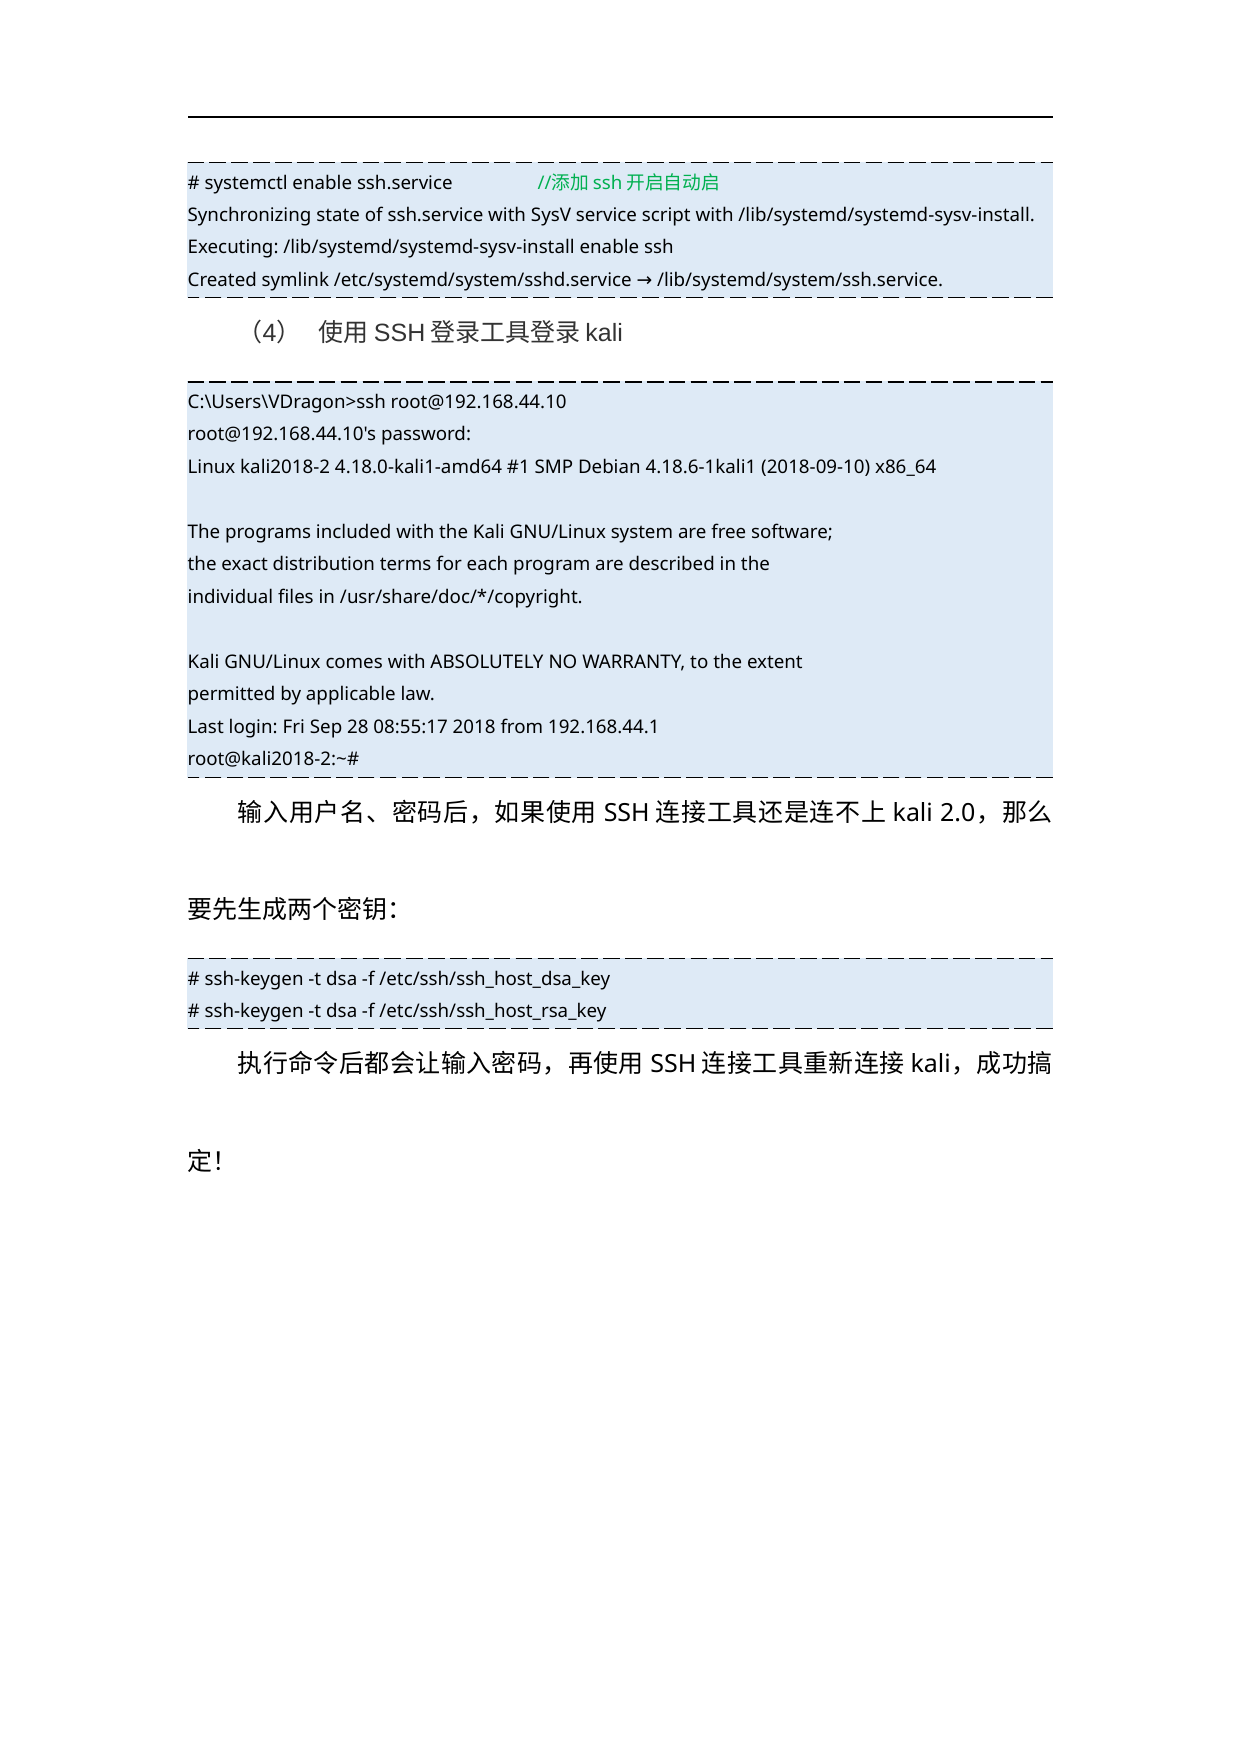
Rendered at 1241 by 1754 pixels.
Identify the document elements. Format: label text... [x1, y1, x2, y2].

text the exact distribution terms for each program are described in the [187, 547, 1053, 579]
text Kali GNU/Linux comes with ABSOLUTELY NO WARRANTY, to the extent [187, 644, 1053, 677]
text root@192.168.44.10's password: [187, 417, 1053, 449]
text 执行命令后都会让输入密码，再使用SSH连接工具重新连接kali，成功搞定！ [187, 1029, 1053, 1192]
text Created symlink /etc/systemd/system/sshd.service → /lib/systemd/system/ssh.service. [187, 259, 1053, 298]
text Last login: Fri Sep 28 08:55:17 2018 from 192.168.44.1 [187, 709, 1053, 739]
text root@kali2018-2:~# [187, 739, 1053, 778]
text Linux kali2018-2 4.18.0-kali1-amd64 #1 SMP Debian 4.18.6-1kali1 (2018-09-10) x86_64 [187, 449, 1053, 482]
text # systemctl enable ssh.service //添加ssh开启自动启 [187, 162, 1053, 198]
text Synchronizing state of ssh.service with SysV service script with /lib/systemd/systemd-sysv-install. [187, 198, 1053, 230]
text Executing: /lib/systemd/systemd-sysv-install enable ssh [187, 230, 1053, 259]
text # ssh-keygen -t dsa -f /etc/ssh/ssh_host_dsa_key [187, 958, 1053, 991]
text 输入用户名、密码后，如果使用SSH连接工具还是连不上kali 2.0，那么要先生成两个密钥： [187, 778, 1053, 940]
text individual files in /usr/share/doc/*/copyright. [187, 579, 1053, 612]
text The programs included with the Kali GNU/Linux system are free software; [187, 514, 1053, 547]
text C:\Users\VDragon>ssh root@192.168.44.10 [187, 381, 1053, 417]
text permitted by applicable law. [187, 677, 1053, 709]
text # ssh-keygen -t dsa -f /etc/ssh/ssh_host_rsa_key [187, 991, 1053, 1029]
text 使用SSH登录工具登录kali [237, 298, 1053, 363]
